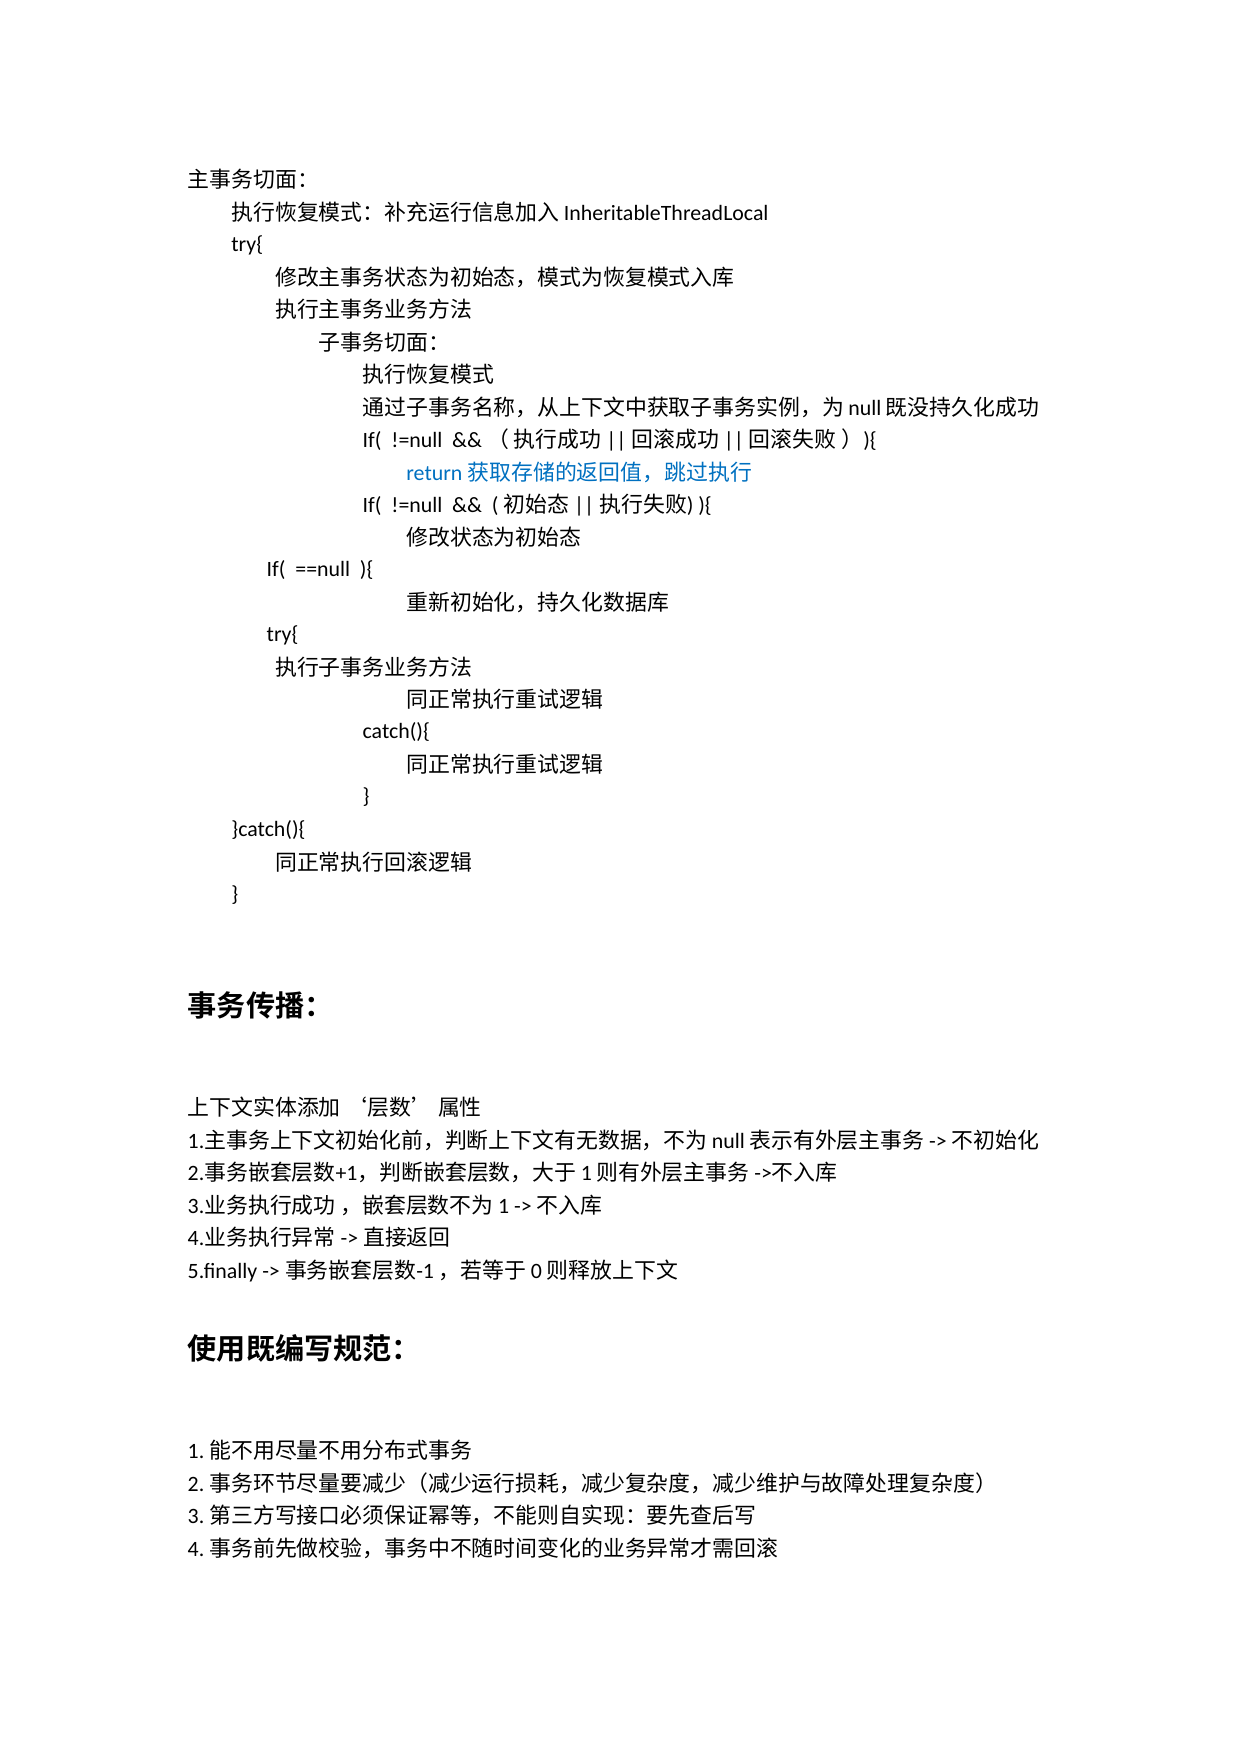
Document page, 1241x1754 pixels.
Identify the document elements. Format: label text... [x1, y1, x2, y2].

text 执行恢复模式：补充运行信息加入InheritableThreadLocal [187, 194, 1053, 227]
text 执行主事务业务方法 [231, 292, 1053, 324]
text 1.主事务上下文初始化前，判断上下文有无数据，不为null表示有外层主事务 -> 不初始化 [187, 1122, 1053, 1155]
text If( ==null ){ [187, 552, 1053, 584]
text 同正常执行回滚逻辑 [231, 844, 1053, 877]
text } [187, 877, 1053, 909]
text 通过子事务名称，从上下文中获取子事务实例，为null既没持久化成功 [319, 389, 1053, 422]
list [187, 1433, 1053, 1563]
text try{ [187, 617, 1053, 649]
text 主事务切面： [187, 162, 1053, 194]
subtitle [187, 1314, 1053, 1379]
text 2.事务嵌套层数+1，判断嵌套层数，大于1则有外层主事务 ->不入库 [187, 1155, 1053, 1187]
text 子事务切面： [275, 324, 1053, 357]
text If( !=null && ( 初始态 || 执行失败) ){ [319, 487, 1053, 519]
text }catch(){ [187, 812, 1053, 844]
text 修改主事务状态为初始态，模式为恢复模式入库 [231, 259, 1053, 292]
text } [319, 779, 1053, 812]
text If( !=null && （ 执行成功 || 回滚成功 || 回滚失败 ）){ [319, 422, 1053, 454]
text 重新初始化，持久化数据库 [362, 584, 1053, 617]
text 上下文实体添加 ‘层数’ 属性 [187, 1090, 1053, 1122]
text 修改状态为初始态 [362, 519, 1053, 552]
text 执行子事务业务方法 [187, 649, 1053, 682]
text catch(){ [319, 714, 1053, 747]
subtitle 事务传播： [187, 971, 1053, 1036]
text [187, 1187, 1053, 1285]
text 同正常执行重试逻辑 [362, 682, 1053, 714]
text 执行恢复模式 [319, 357, 1053, 389]
text 同正常执行重试逻辑 [362, 747, 1053, 779]
text try{ [187, 227, 1053, 259]
text return 获取存储的返回值，跳过执行 [362, 454, 1053, 487]
